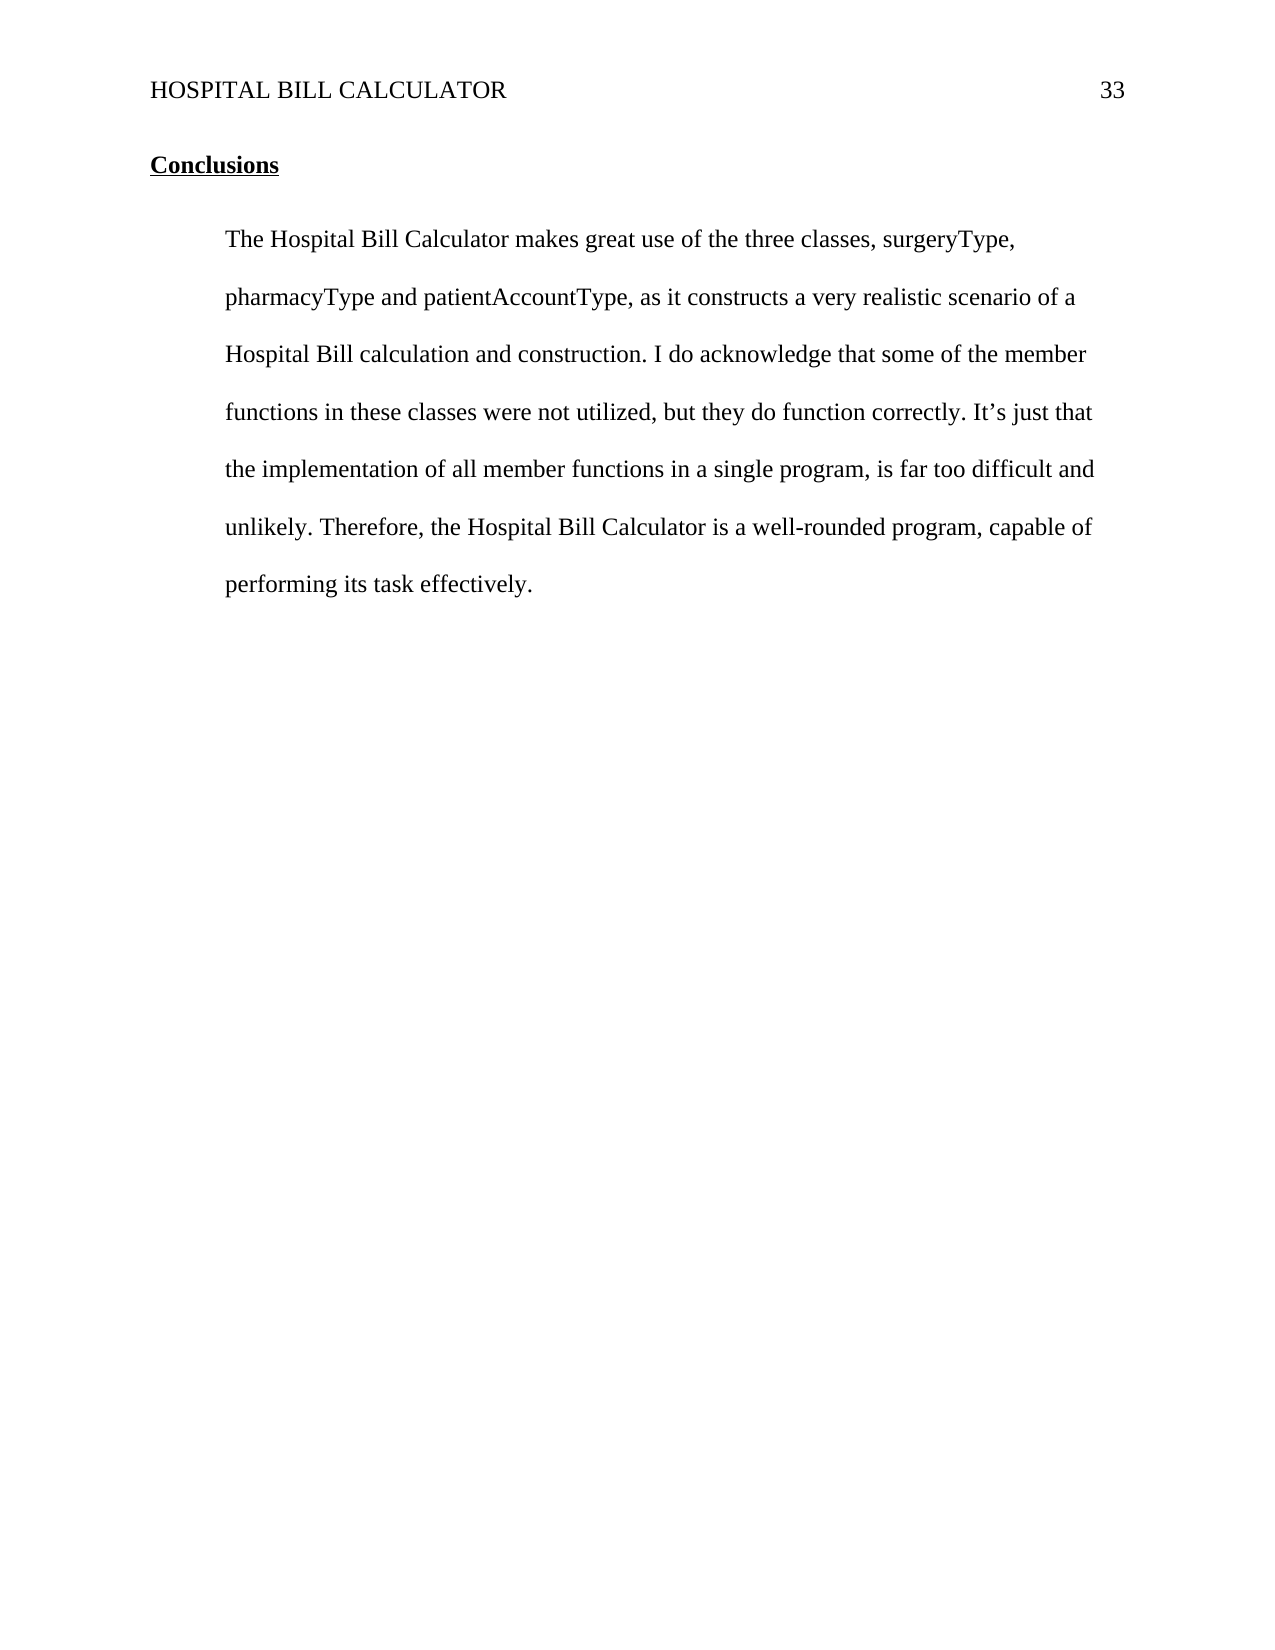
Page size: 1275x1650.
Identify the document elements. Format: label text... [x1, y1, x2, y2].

text The Hospital Bill Calculator makes great use of the three classes, surgeryType, pharmacyType and patientAccountType, as it constructs a very realistic scenario of a Hospital Bill calculation and construction. I do acknowledge that some of the member functions in these classes were not utilized, but they do function correctly. It’s just that the implementation of all member functions in a single program, is far too difficult and unlikely. Therefore, the Hospital Bill Calculator is a well-rounded program, capable of performing its task effectively. [225, 224, 1125, 598]
text Conclusions [150, 150, 1125, 179]
